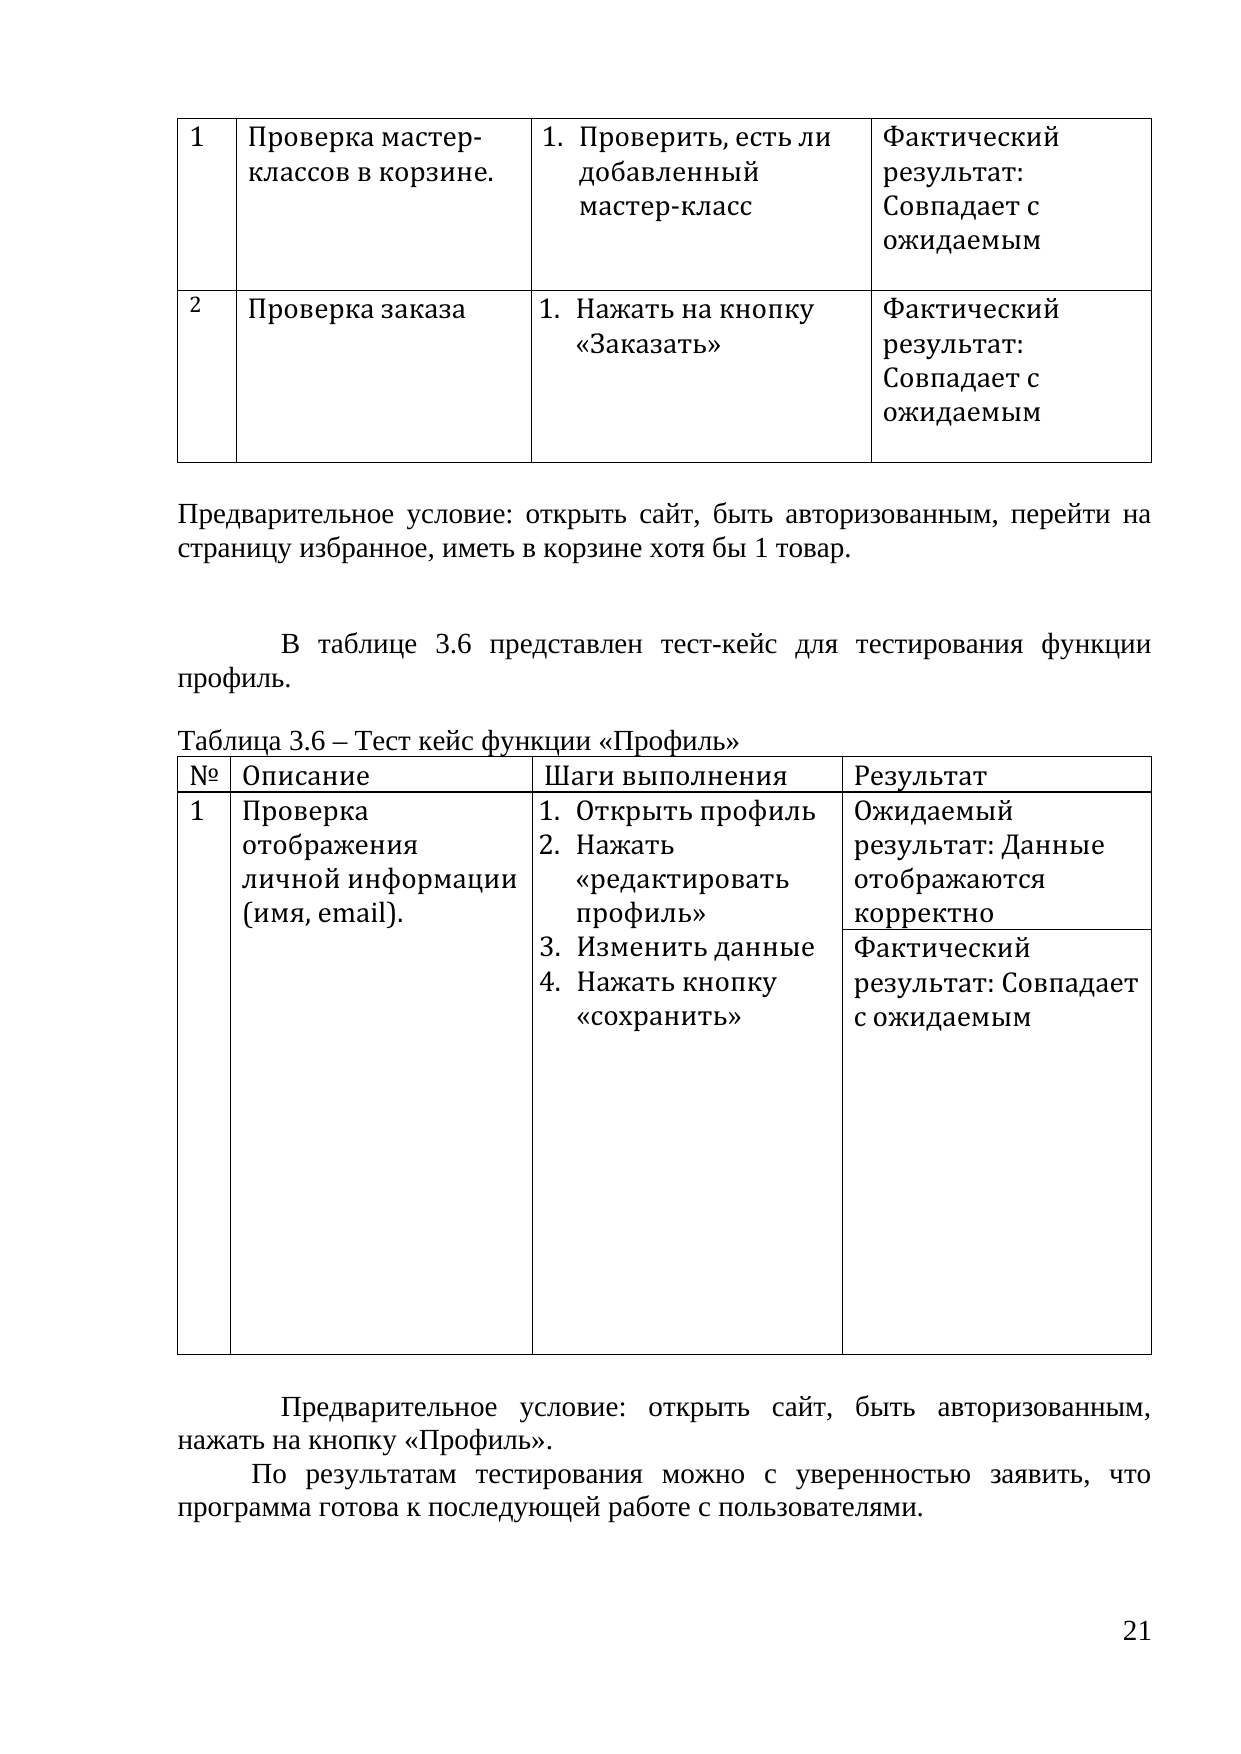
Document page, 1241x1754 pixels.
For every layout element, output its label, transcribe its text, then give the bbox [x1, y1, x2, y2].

table_cell Ожидаемый результат: Данные отображаются корректно [843, 793, 1151, 929]
text Предварительное условие: открыть сайт, быть авторизованным, нажать на кнопку «Профиль». [177, 1389, 1152, 1456]
table_cell Фактический результат: Совпадает с ожидаемым [872, 119, 1151, 290]
table_cell 1 [178, 793, 230, 1354]
table_cell Открыть профиль Нажать «редактировать профиль» Изменить данные Нажать кнопку «сохранить» [533, 793, 842, 1354]
text Таблица 3.6 – Тест кейс функции «Профиль» [177, 723, 1152, 756]
table_cell 1 [178, 119, 236, 290]
table_cell Проверить, есть ли добавленный мастер-класс [532, 119, 871, 290]
table_cell Проверка отображения личной информации (имя, email). [231, 793, 532, 1354]
text В таблице 3.6 представлен тест-кейс для тестирования функции профиль. [177, 626, 1152, 693]
table_cell Нажать на кнопку «Заказать» [532, 291, 871, 462]
table_header Результат [843, 757, 1151, 791]
text По результатам тестирования можно с уверенностью заявить, что программа готова к последующей работе с пользователями. [177, 1456, 1152, 1523]
table_cell Проверка заказа [237, 291, 531, 462]
table_cell Фактический результат: Совпадает с ожидаемым [872, 291, 1151, 462]
table_header Описание [231, 757, 532, 791]
text Предварительное условие: открыть сайт, быть авторизованным, перейти на страницу избранное, иметь в корзине хотя бы 1 товар. [177, 497, 1152, 564]
table_header № [178, 757, 230, 791]
table_header Шаги выполнения [533, 757, 842, 791]
table_cell Фактический результат: Совпадает с ожидаемым [843, 930, 1151, 1354]
table_cell 2 [178, 291, 236, 462]
table_cell Проверка мастер-классов в корзине. [237, 119, 531, 290]
